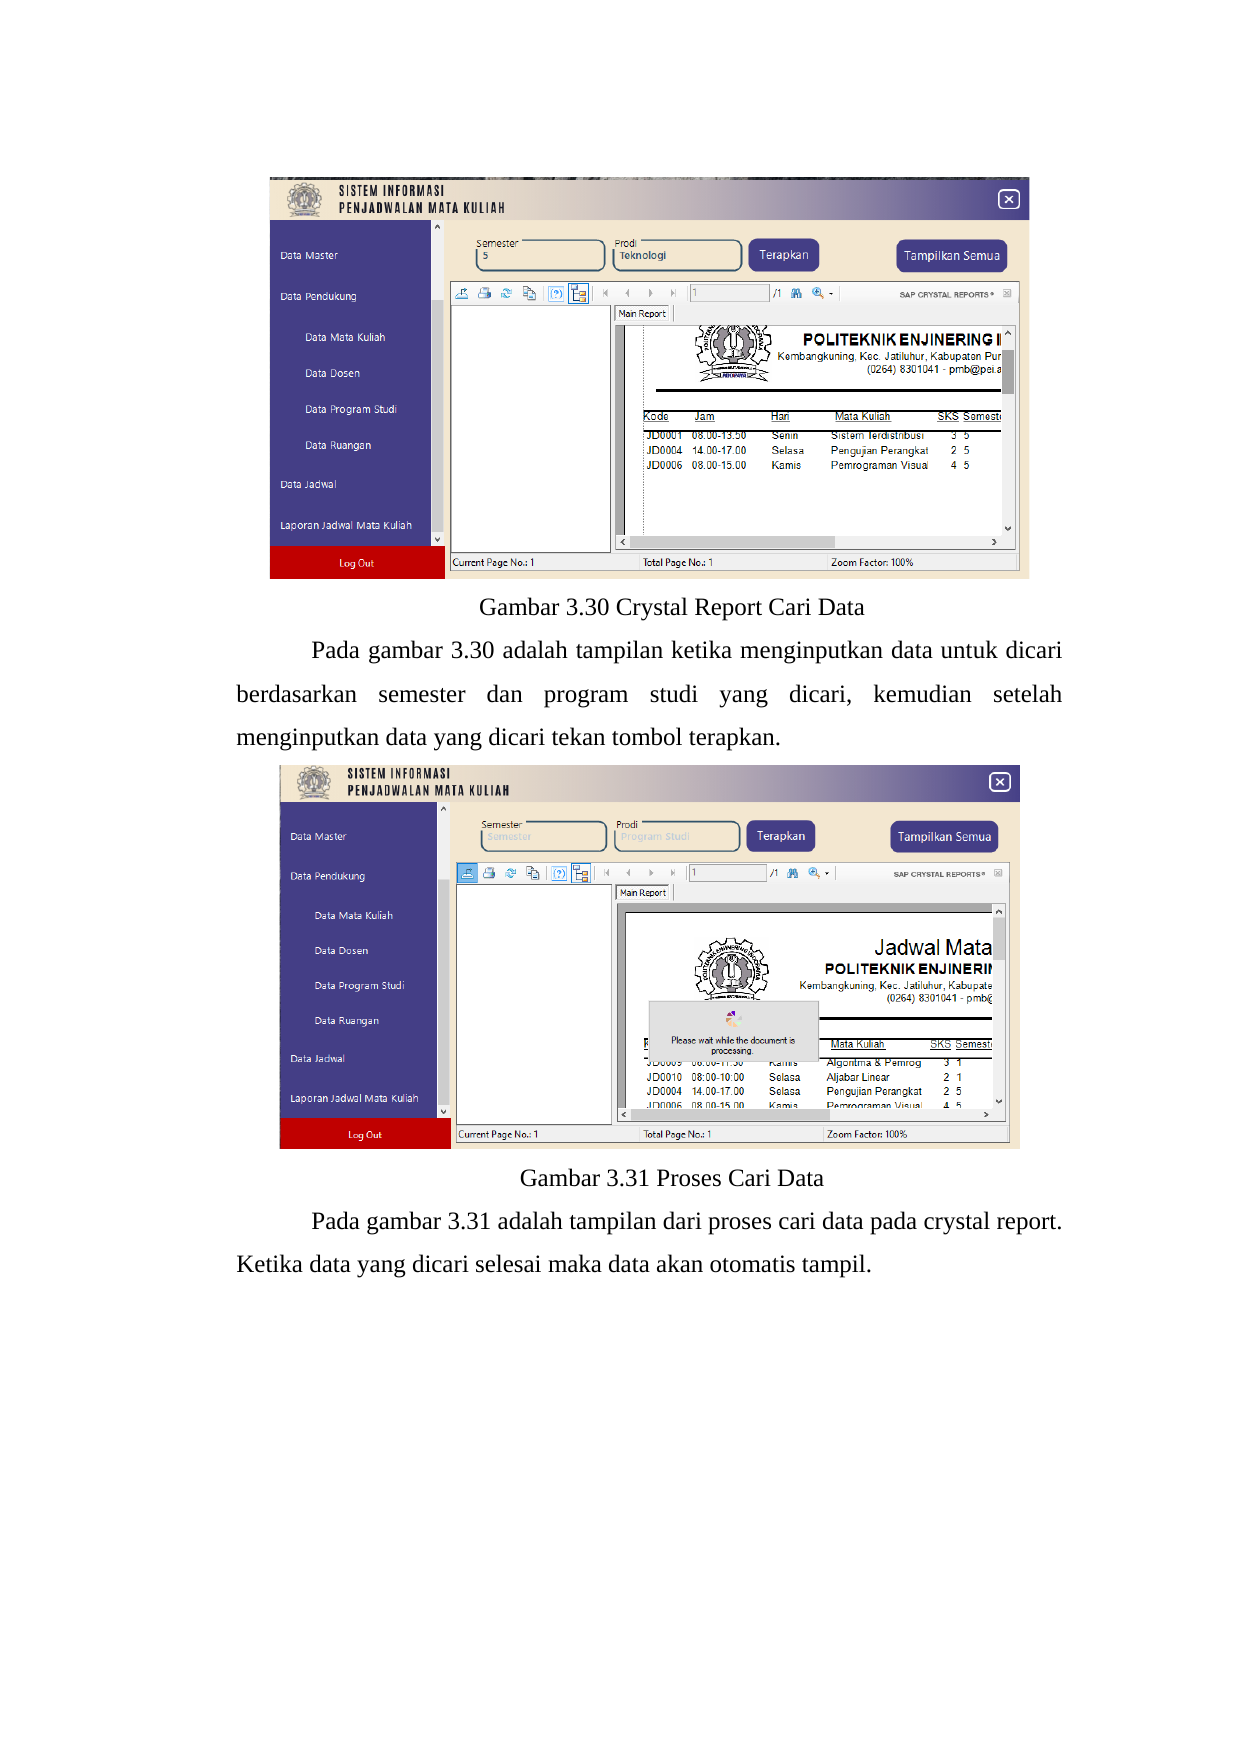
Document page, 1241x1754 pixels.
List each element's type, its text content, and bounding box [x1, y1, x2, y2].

text Pada gambar 3.30 adalah tampilan ketika menginputkan data untuk dicari berdasarkan semester dan program studi yang dicari, kemudian setelah menginputkan data yang dicari tekan tombol terapkan. [236, 636, 1063, 751]
text Pada gambar 3.31 adalah tampilan dari proses cari data pada crystal report. Ketika data yang dicari selesai maka data akan otomatis tampil. [236, 1206, 1063, 1278]
picture [279, 765, 1020, 1149]
text Gambar 3.30 Crystal Report Cari Data [236, 592, 1063, 621]
picture [269, 177, 1030, 579]
text Gambar 3.31 Proses Cari Data [236, 1163, 1063, 1191]
